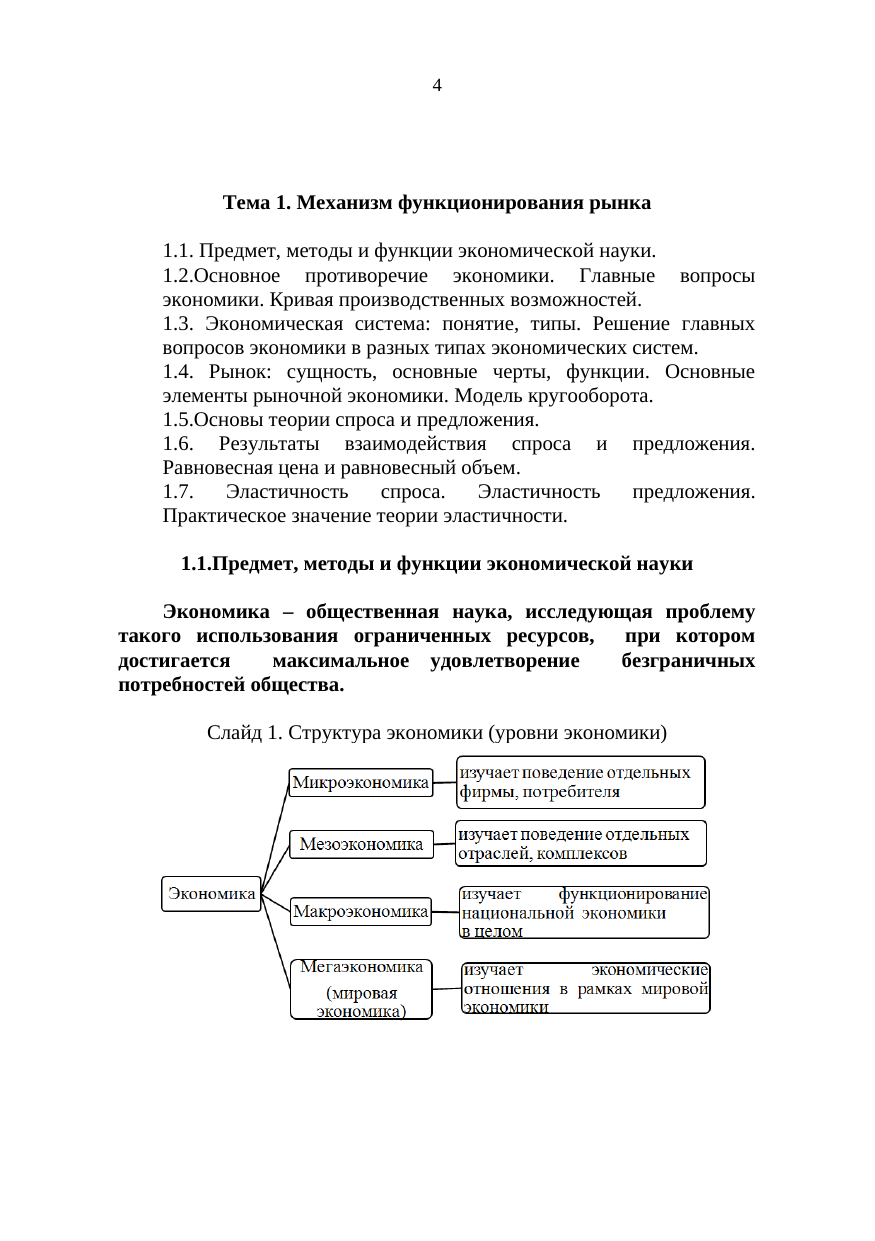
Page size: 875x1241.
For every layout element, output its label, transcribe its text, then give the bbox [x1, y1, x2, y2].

text 1.6. Результаты взаимодействия спроса и предложения. Равновесная цена и равновесный объем. [162, 431, 756, 479]
text 1.3. Экономическая система: понятие, типы. Решение главных вопросов экономики в разных типах экономических систем. [162, 311, 756, 359]
text Экономика – общественная наука, исследующая проблему такого использования ограниченных ресурсов, при котором достигается максимальное удовлетворение безграничных потребностей общества. [118, 599, 756, 696]
text Слайд 1. Структура экономики (уровни экономики) [118, 720, 756, 744]
text 1.5.Основы теории спроса и предложения. [162, 407, 756, 431]
picture [158, 743, 716, 1030]
text 1.1.Предмет, методы и функции экономической науки [118, 551, 756, 575]
text 1.4. Рынок: сущность, основные черты, функции. Основные элементы рыночной экономики. Модель кругооборота. [162, 359, 756, 407]
text 1.7. Эластичность спроса. Эластичность предложения. Практическое значение теории эластичности. [162, 479, 756, 527]
text Тема 1. Механизм функционирования рынка [118, 190, 756, 214]
text 1.2.Основное противоречие экономики. Главные вопросы экономики. Кривая производственных возможностей. [162, 262, 756, 311]
text 1.1. Предмет, методы и функции экономической науки. [162, 238, 756, 262]
